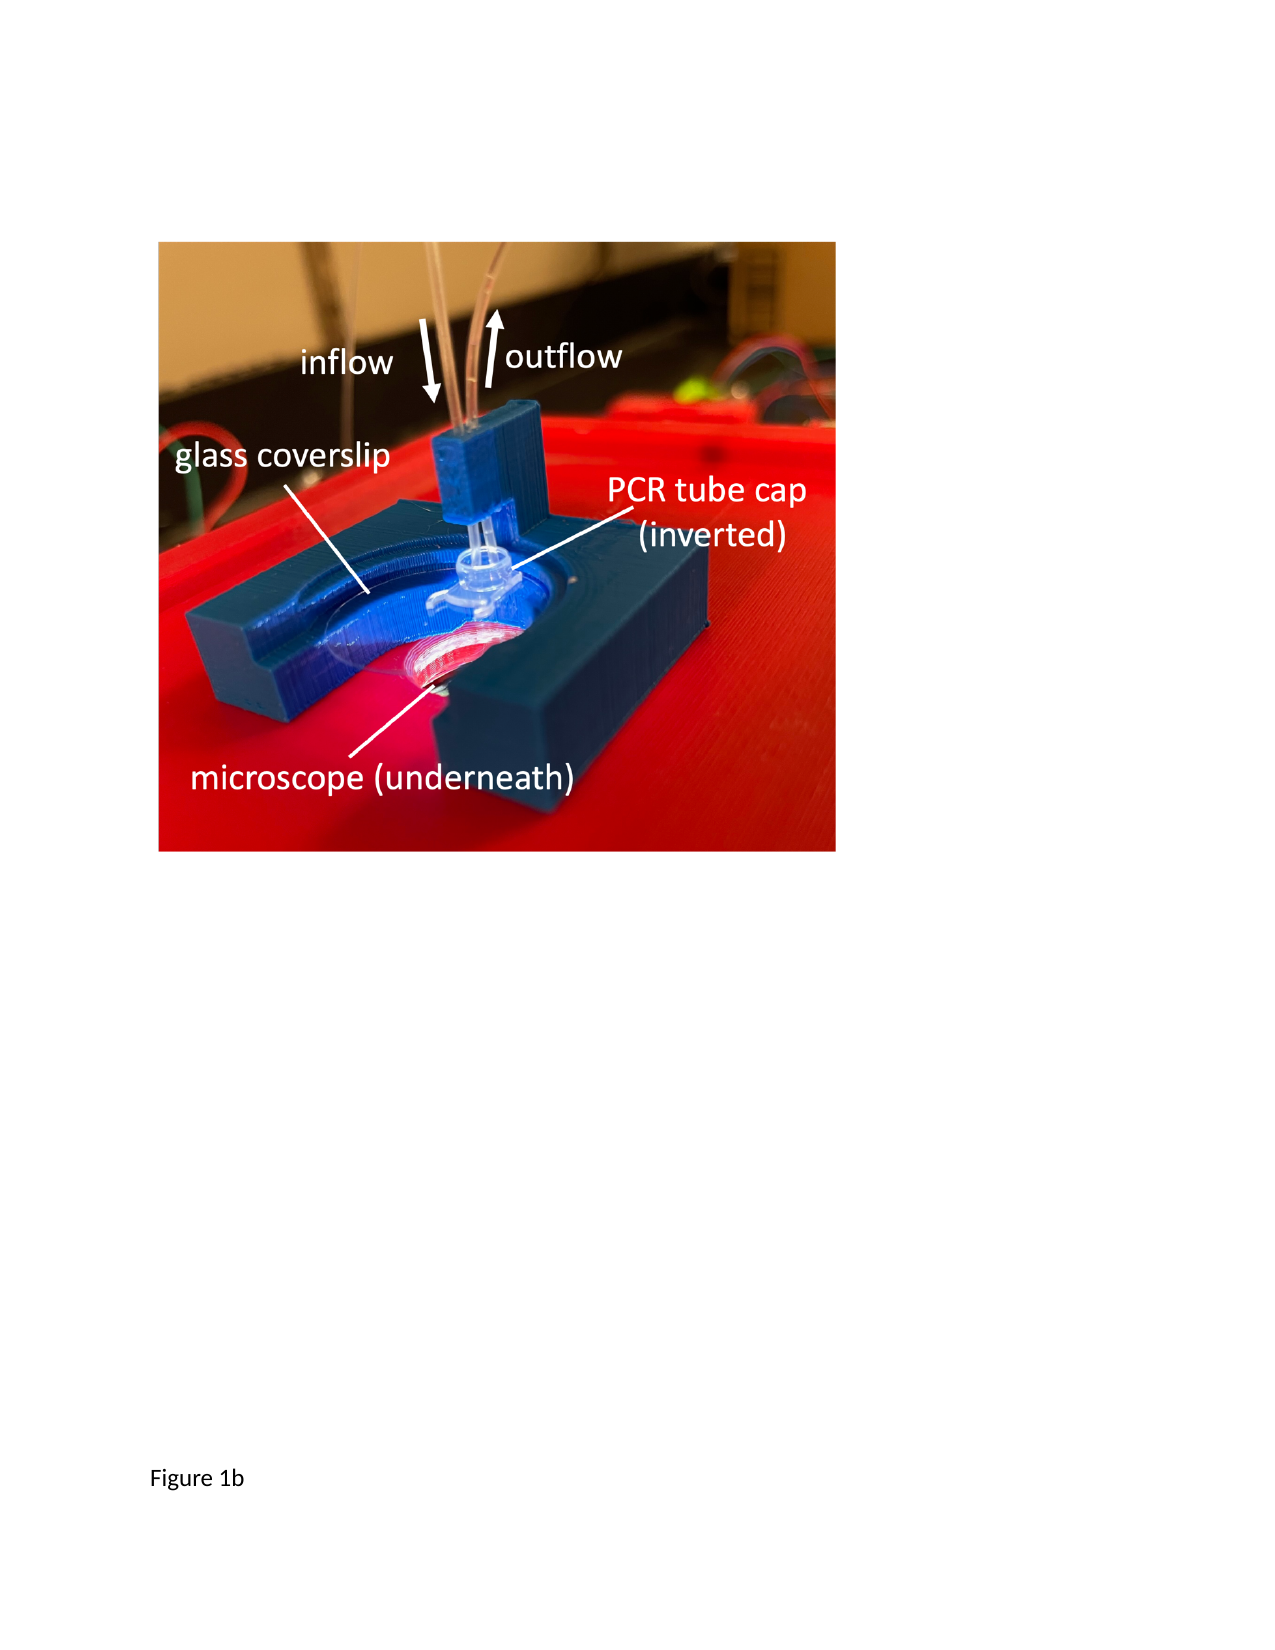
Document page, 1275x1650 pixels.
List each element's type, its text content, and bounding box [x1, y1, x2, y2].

picture [150, 241, 840, 852]
text Figure 1b [150, 1462, 1125, 1493]
